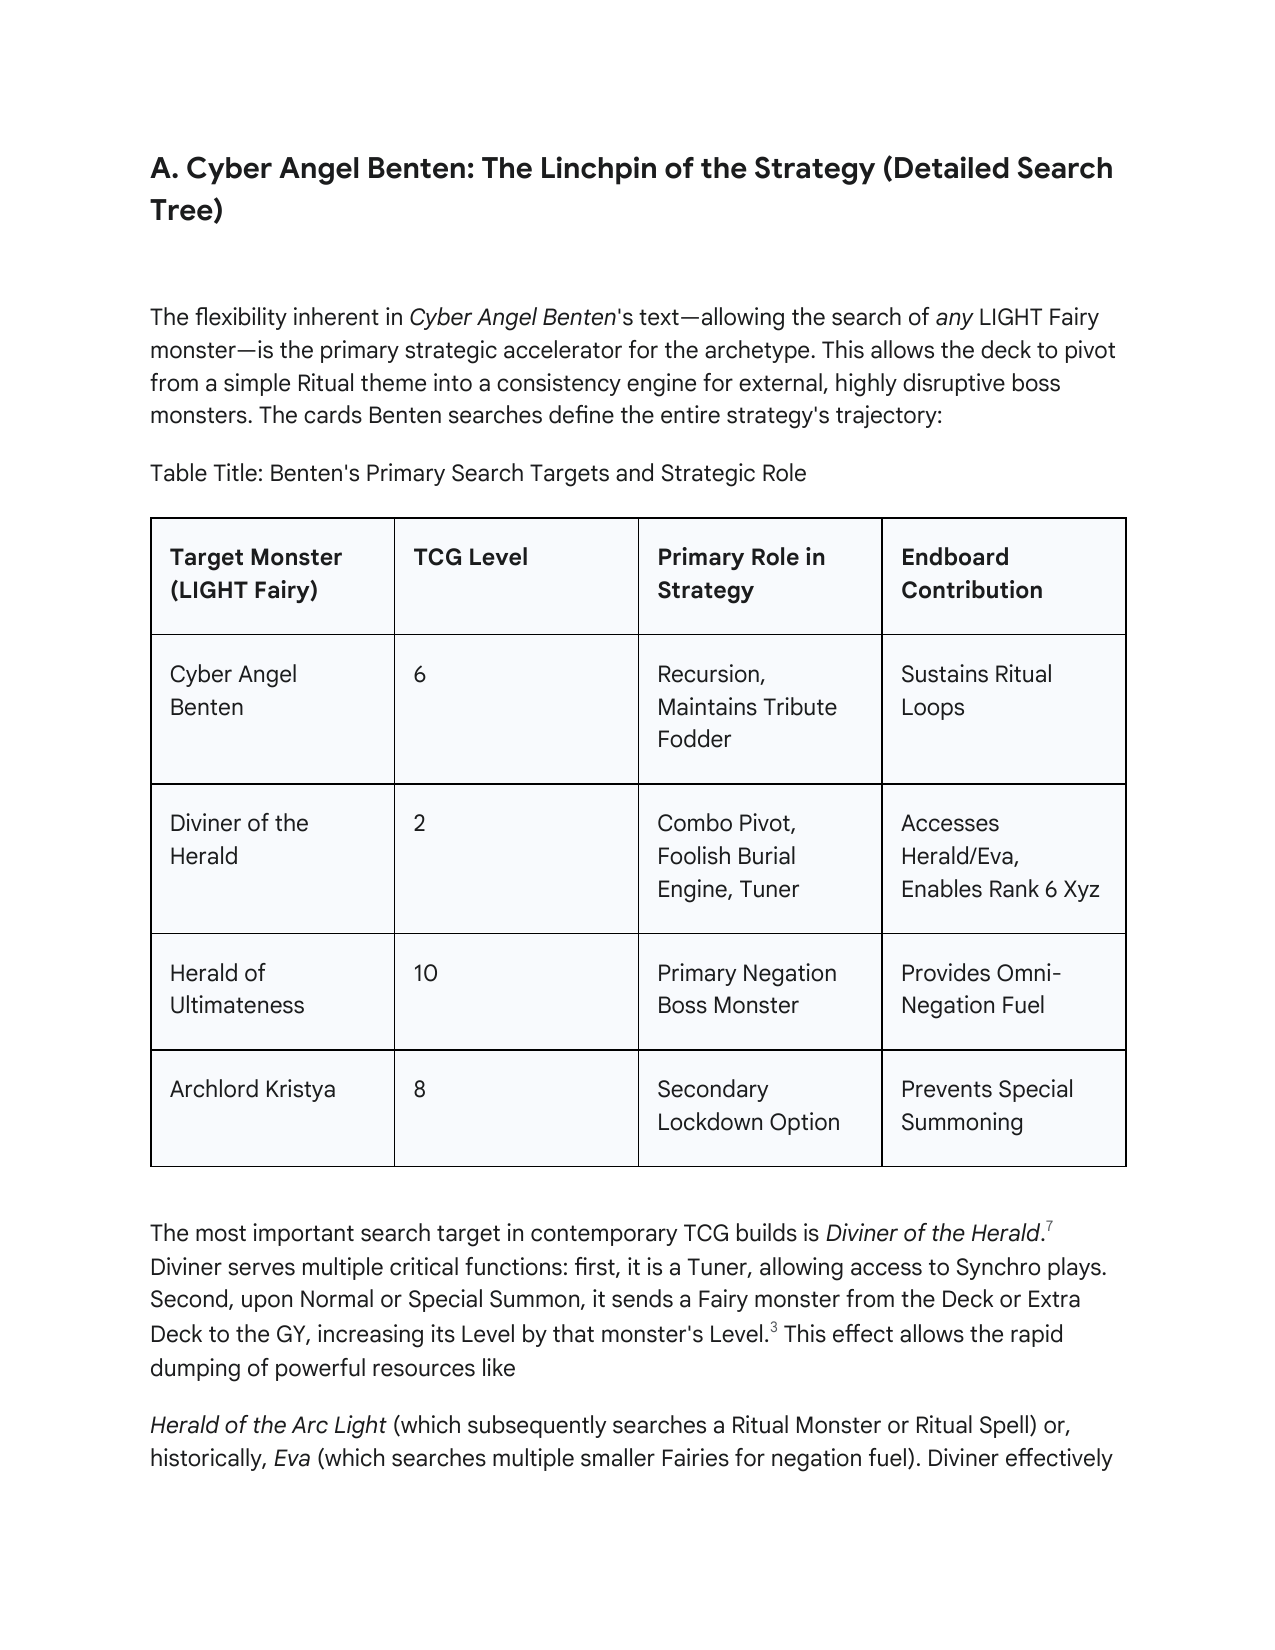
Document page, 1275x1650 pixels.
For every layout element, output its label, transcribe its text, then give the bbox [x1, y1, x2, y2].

table_cell Archlord Kristya [152, 1051, 394, 1166]
table_cell 6 [395, 635, 638, 783]
table_cell Secondary Lockdown Option [639, 1051, 881, 1166]
table_cell Cyber Angel Benten [152, 635, 394, 783]
table_cell Accesses Herald/Eva, Enables Rank 6 Xyz [883, 785, 1125, 932]
table_cell Sustains Ritual Loops [883, 635, 1125, 783]
table_header TCG Level [395, 519, 638, 634]
table_cell 8 [395, 1051, 638, 1166]
table_header Target Monster (LIGHT Fairy) [152, 519, 394, 634]
table_cell Herald of Ultimateness [152, 934, 394, 1049]
table_cell Recursion, Maintains Tribute Fodder [639, 635, 881, 783]
table_cell Combo Pivot, Foolish Burial Engine, Tuner [639, 785, 881, 932]
table_header Endboard Contribution [883, 519, 1125, 634]
table_cell 2 [395, 785, 638, 932]
text Table Title: Benten's Primary Search Targets and Strategic Role [150, 459, 1125, 488]
table_cell Provides Omni-Negation Fuel [883, 934, 1125, 1049]
table_cell 10 [395, 934, 638, 1049]
table_cell Prevents Special Summoning [883, 1051, 1125, 1166]
table_cell Primary Negation Boss Monster [639, 934, 881, 1049]
table_header Primary Role in Strategy [639, 519, 881, 634]
text The flexibility inherent in Cyber Angel Benten's text—allowing the search of any LIGHT Fairy monster—is the primary strategic accelerator for the archetype. This allows the deck to pivot from a simple Ritual theme into a consistency engine for external, highly disruptive boss monsters. The cards Benten searches define the entire strategy's trajectory: [150, 303, 1125, 430]
text The most important search target in contemporary TCG builds is Diviner of the Herald.7 Diviner serves multiple critical functions: first, it is a Tuner, allowing access to Synchro plays. Second, upon Normal or Special Summon, it sends a Fairy monster from the Deck or Extra Deck to the GY, increasing its Level by that monster's Level.3 This effect allows the rapid dumping of powerful resources like [150, 1217, 1125, 1383]
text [150, 1412, 1125, 1473]
subtitle A. Cyber Angel Benten: The Linchpin of the Strategy (Detailed Search Tree) [150, 150, 1125, 228]
table_cell Diviner of the Herald [152, 785, 394, 932]
